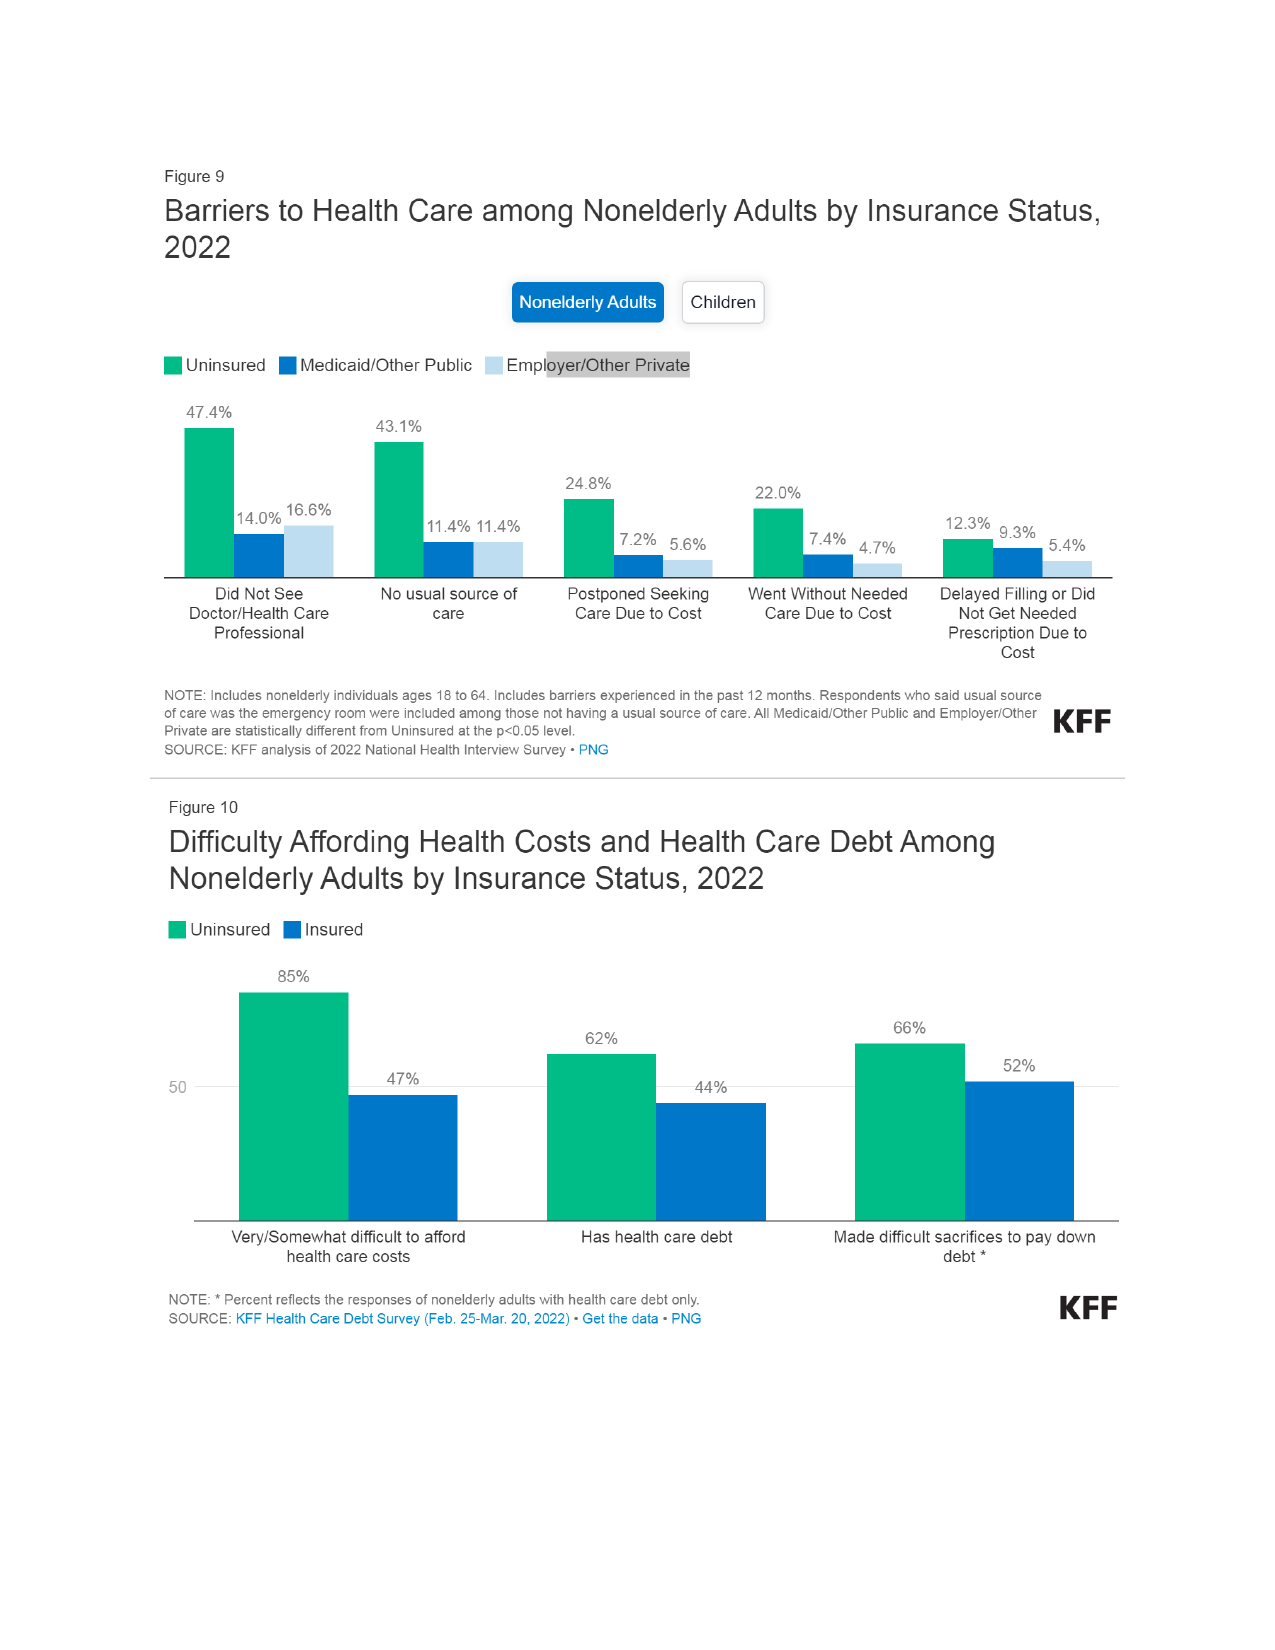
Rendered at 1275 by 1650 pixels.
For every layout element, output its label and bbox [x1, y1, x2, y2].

picture [150, 150, 1125, 773]
picture [150, 776, 1125, 1342]
